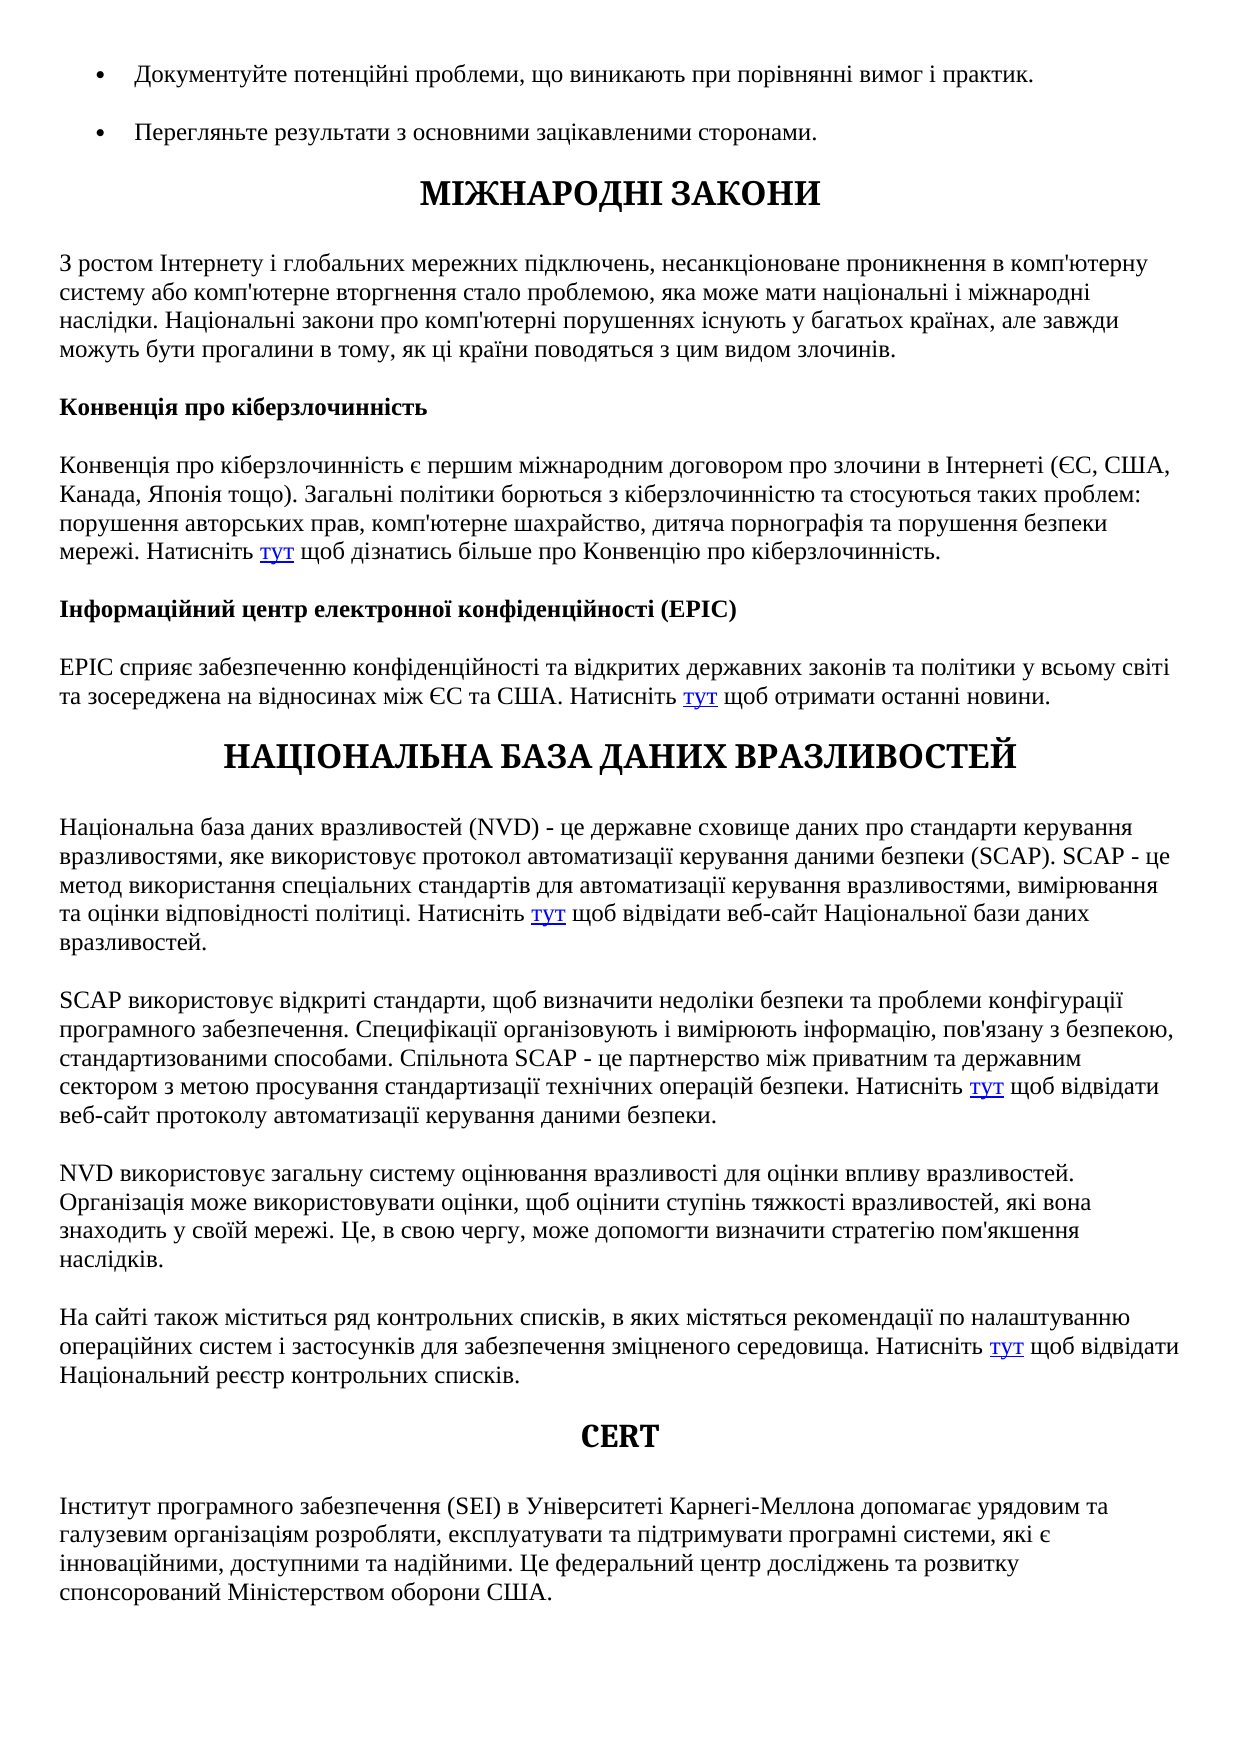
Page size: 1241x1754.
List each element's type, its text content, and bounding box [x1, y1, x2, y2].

text Інформаційний центр електронної конфіденційності (EPIC) [59, 594, 1181, 623]
text Конвенція про кіберзлочинність [59, 392, 1181, 421]
text Національна база даних вразливостей (NVD) - це державне сховище даних про стандарти керування вразливостями, яке використовує протокол автоматизації керування даними безпеки (SCAP). SCAP - це метод використання спеціальних стандартів для автоматизації керування вразливостями, вимірювання та оцінки відповідності політиці. Натисніть тут щоб відвідати веб-сайт Національної бази даних вразливостей. [59, 812, 1181, 956]
subtitle CERT [59, 1418, 1181, 1456]
subtitle Національна база даних вразливостей [59, 739, 1181, 777]
text На сайті також міститься ряд контрольних списків, в яких містяться рекомендації по налаштуванню операційних систем і застосунків для забезпечення зміцненого середовища. Натисніть тут щоб відвідати Національний реєстр контрольних списків. [59, 1302, 1181, 1388]
text Інститут програмного забезпечення (SEI) в Університеті Карнегі-Меллона допомагає урядовим та галузевим організаціям розробляти, експлуатувати та підтримувати програмні системи, які є інноваційними, доступними та надійними. Це федеральний центр досліджень та розвитку спонсорований Міністерством оборони США. [59, 1491, 1181, 1606]
list Перегляньте результати з основними зацікавленими сторонами. [97, 117, 1181, 146]
list Документуйте потенційні проблеми, що виникають при порівнянні вимог і практик. [97, 59, 1181, 88]
subtitle Міжнародні закони [59, 175, 1181, 213]
text SCAP використовує відкриті стандарти, щоб визначити недоліки безпеки та проблеми конфігурації програмного забезпечення. Специфікації організовують і вимірюють інформацію, пов'язану з безпекою, стандартизованими способами. Спільнота SCAP - це партнерство між приватним та державним сектором з метою просування стандартизації технічних операцій безпеки. Натисніть тут щоб відвідати веб-сайт протоколу автоматизації керування даними безпеки. [59, 985, 1181, 1129]
text EPIC сприяє забезпеченню конфіденційності та відкритих державних законів та політики у всьому світі та зосереджена на відносинах між ЄС та США. Натисніть тут щоб отримати останні новини. [59, 652, 1181, 710]
text З ростом Інтернету і глобальних мережних підключень, несанкціоноване проникнення в комп'ютерну систему або комп'ютерне вторгнення стало проблемою, яка може мати національні і міжнародні наслідки. Національні закони про комп'ютерні порушеннях існують у багатьох країнах, але завжди можуть бути прогалини в тому, як ці країни поводяться з цим видом злочинів. [59, 248, 1181, 363]
text NVD використовує загальну систему оцінювання вразливості для оцінки впливу вразливостей. Організація може використовувати оцінки, щоб оцінити ступінь тяжкості вразливостей, які вона знаходить у своїй мережі. Це, в свою чергу, може допомогти визначити стратегію пом'якшення наслідків. [59, 1158, 1181, 1273]
text Конвенція про кіберзлочинність є першим міжнародним договором про злочини в Інтернеті (ЄС, США, Канада, Японія тощо). Загальні політики борються з кіберзлочинністю та стосуються таких проблем: порушення авторських прав, комп'ютерне шахрайство, дитяча порнографія та порушення безпеки мережі. Натисніть тут щоб дізнатись більше про Конвенцію про кіберзлочинність. [59, 450, 1181, 565]
